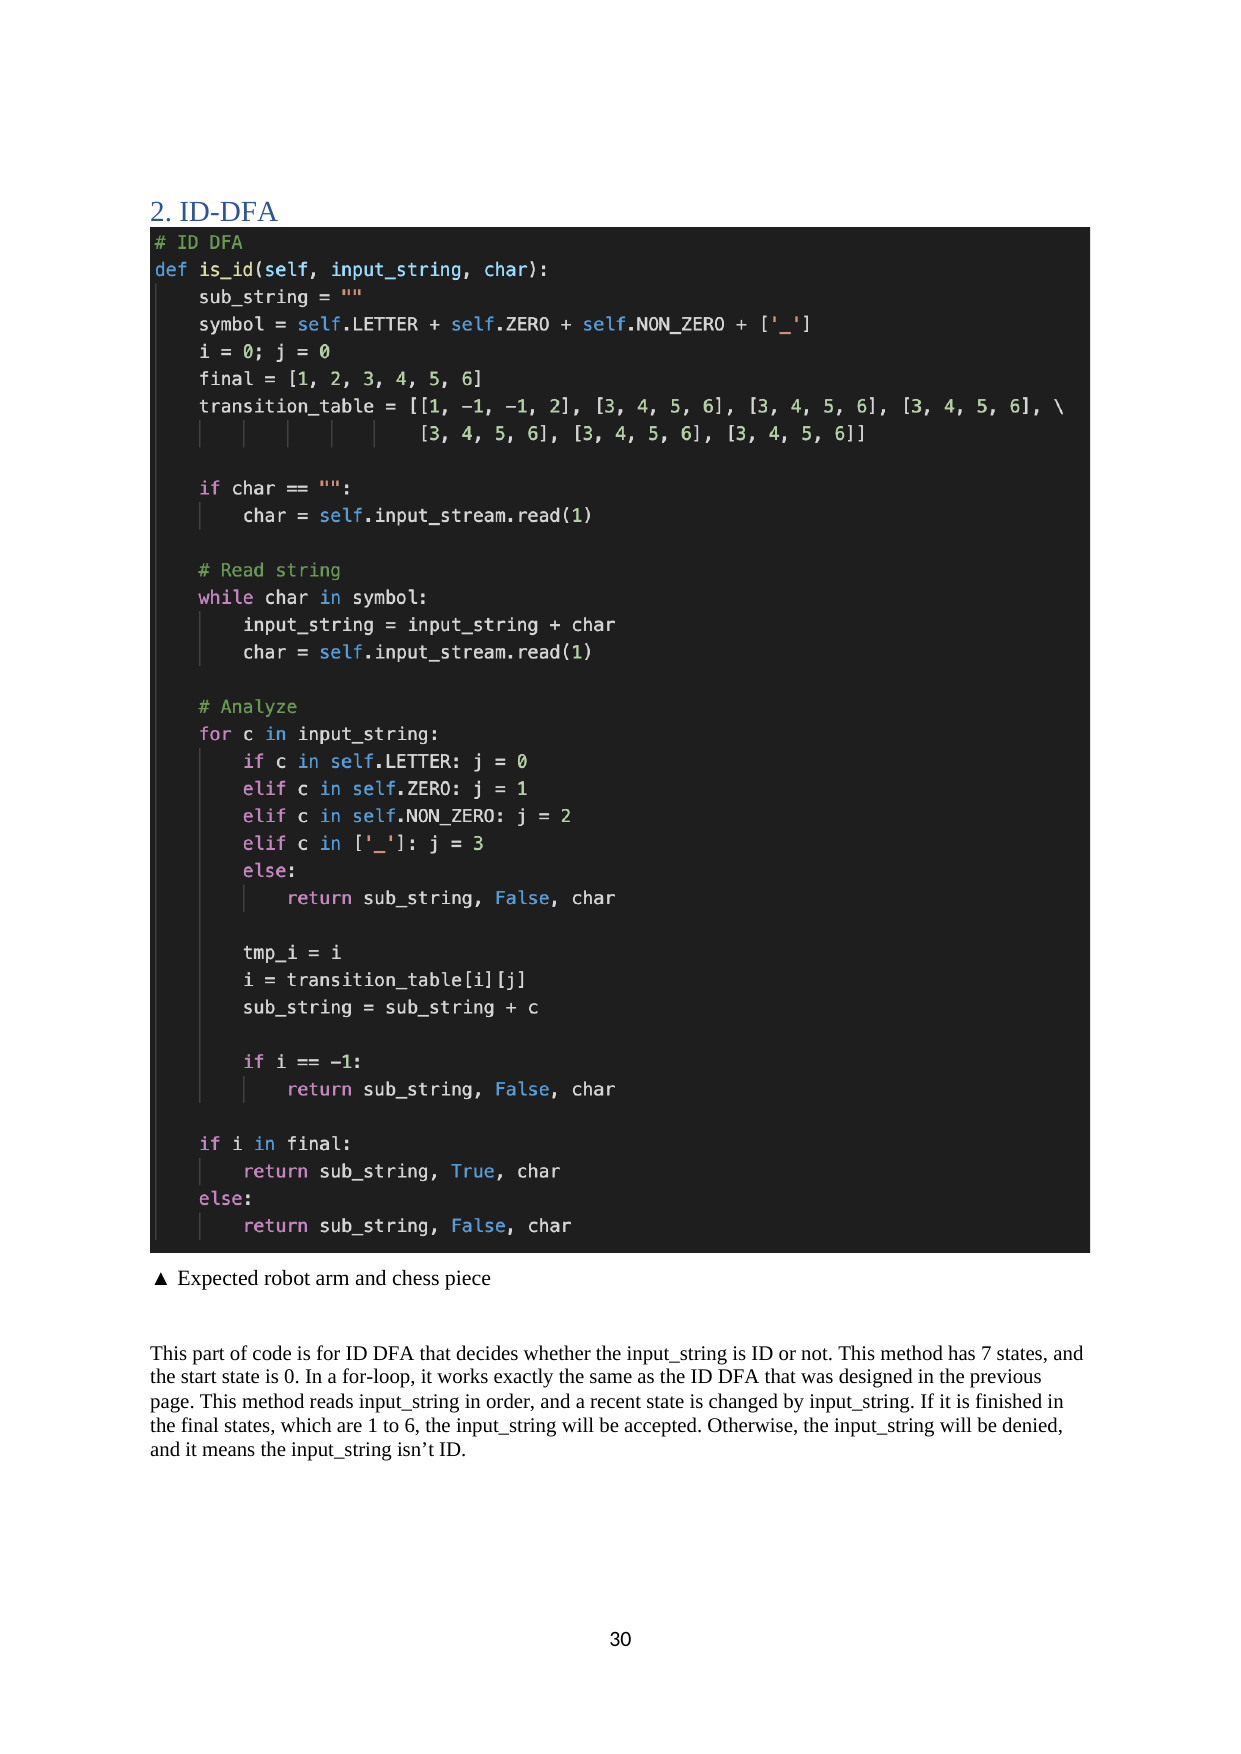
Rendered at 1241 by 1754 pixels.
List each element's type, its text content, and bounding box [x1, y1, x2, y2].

picture [150, 227, 1091, 1253]
subtitle 2. ID-DFA [150, 194, 1090, 227]
text ▲ Expected robot arm and chess piece [150, 1265, 1090, 1290]
text This part of code is for ID DFA that decides whether the input_string is ID or not. This method has 7 states, and the start state is 0. In a for-loop, it works exactly the same as the ID DFA that was designed in the previous page. This method reads input_string in order, and a recent state is changed by input_string. If it is finished in the final states, which are 1 to 6, the input_string will be accepted. Otherwise, the input_string will be denied, and it means the input_string isn’t ID. [150, 1340, 1090, 1461]
